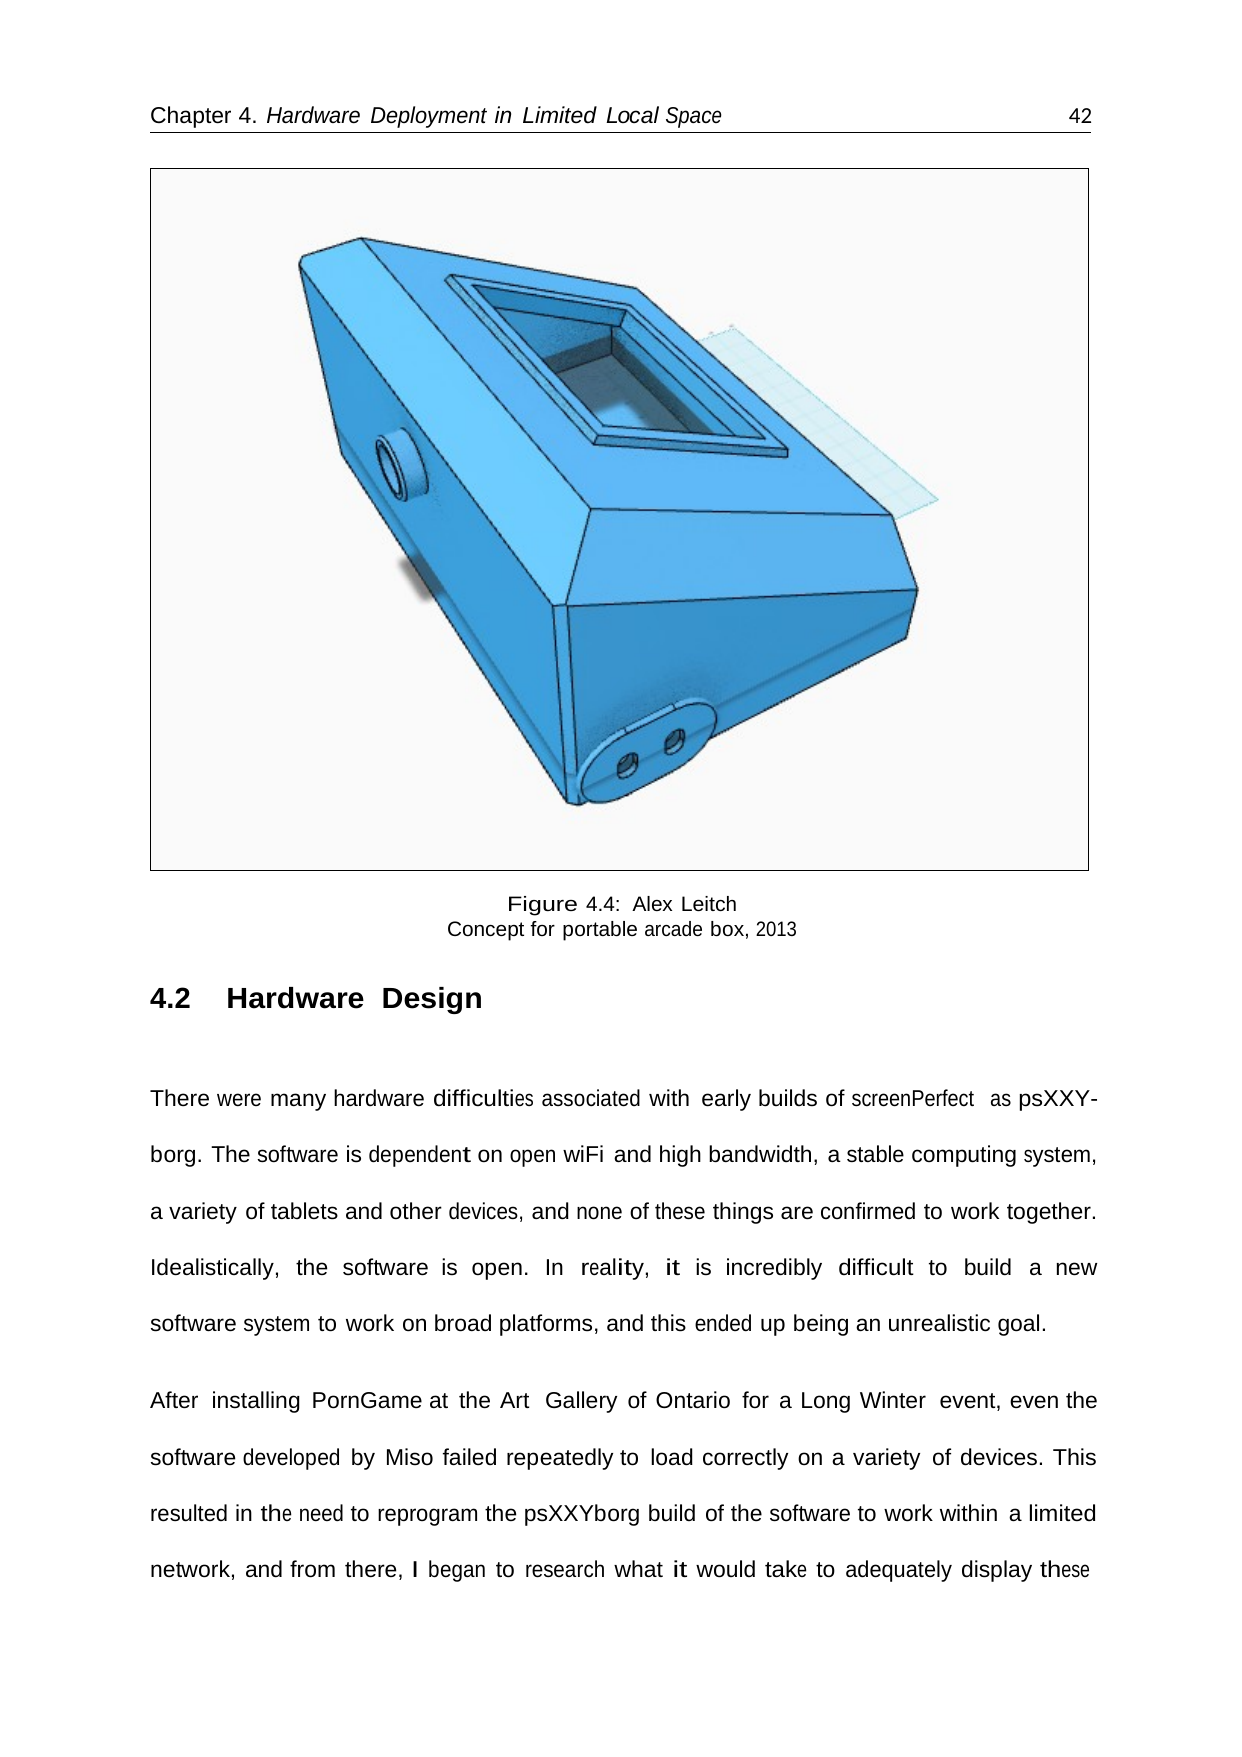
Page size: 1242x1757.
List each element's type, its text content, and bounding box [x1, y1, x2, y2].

text 4.2 Hardware Design [150, 981, 487, 1014]
text After installing PornGame at the Art Gallery of Ontario for a Long Winter event, even the software developed by Miso failed repeatedly to load correctly on a variety of devices. This resulted in the need to reprogram the psXXYborg build of the software to work within a limited network, and from there, I began to research what it would take to adequately display these [150, 1387, 1098, 1583]
text Figure 4.4: Alex Leitch [502, 892, 742, 916]
picture [151, 169, 1088, 870]
text Concept for portable arcade box, 2013 [443, 917, 801, 941]
text There were many hardware difficulties associated with early builds of screenPerfect as psXXY- borg. The software is dependent on open wiFi and high bandwidth, a stable computing system, a variety of tablets and other devices, and none of these things are confirmed to work together. Idealistically, the software is open. In reality, it is incredibly difficult to build a new software system to work on broad platforms, and this ended up being an unrealistic goal. [150, 1085, 1098, 1337]
